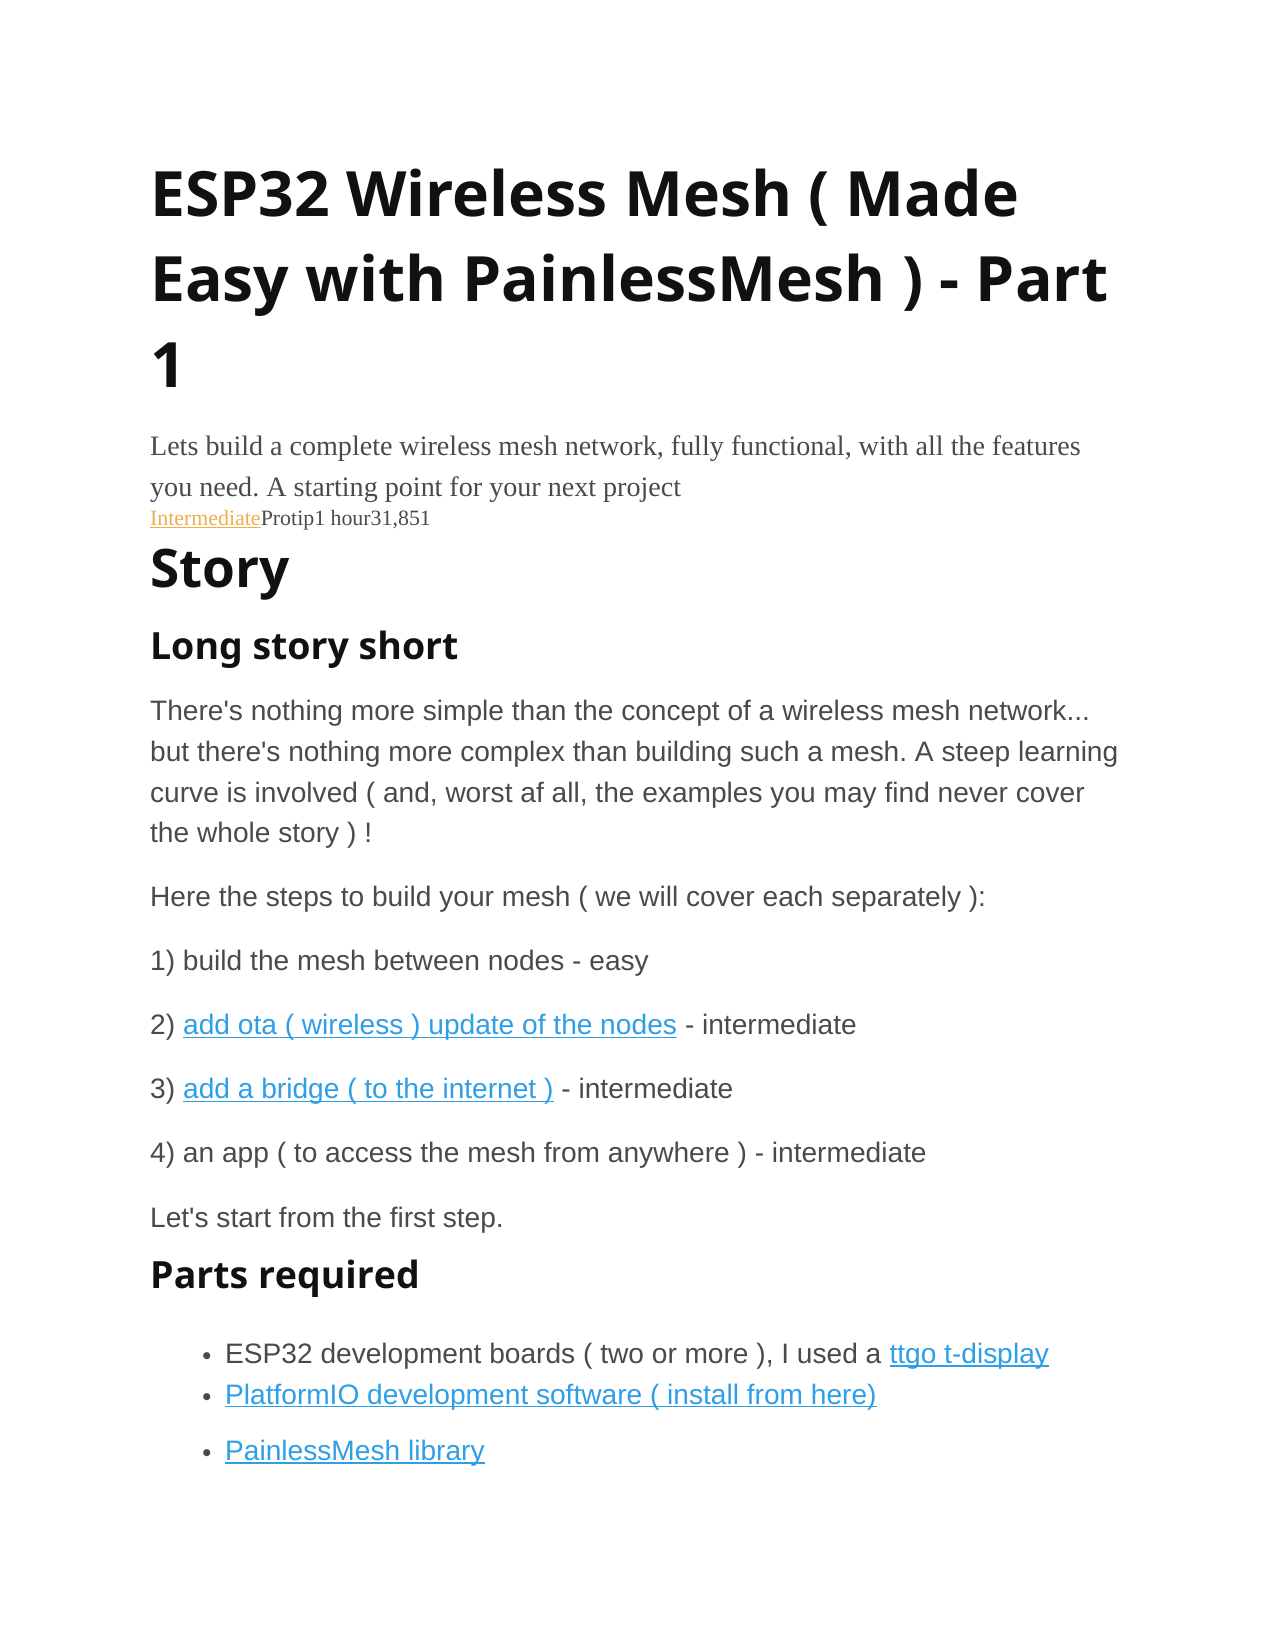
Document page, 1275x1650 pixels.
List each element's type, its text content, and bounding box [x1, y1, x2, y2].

list PlatformIO development software ( install from here) [203, 1369, 1125, 1410]
text 1) build the mesh between nodes - easy [150, 936, 1125, 977]
text Parts required [150, 1248, 1125, 1299]
list PainlessMesh library [203, 1426, 1125, 1466]
text 2) add ota ( wireless ) update of the nodes - intermediate [150, 1000, 1125, 1041]
text Long story short [150, 619, 1125, 670]
text 3) add a bridge ( to the internet ) - intermediate [150, 1064, 1125, 1105]
text Story [150, 530, 1125, 603]
list ESP32 development boards ( two or more ), I used a ttgo t-display [203, 1329, 1125, 1369]
text Here the steps to build your mesh ( we will cover each separately ): [150, 872, 1125, 913]
text ESP32 Wireless Mesh ( Made Easy with PainlessMesh ) - Part 1 [150, 150, 1125, 405]
text Let's start from the first step. [150, 1192, 1125, 1233]
text Lets build a complete wireless mesh network, fully functional, with all the features you need. A starting point for your next project [150, 421, 1125, 502]
text 4) an app ( to access the mesh from anywhere ) - intermediate [150, 1128, 1125, 1169]
text There's nothing more simple than the concept of a wireless mesh network... but there's nothing more complex than building such a mesh. A steep learning curve is involved ( and, worst af all, the examples you may find never cover the whole story ) ! [150, 686, 1125, 848]
text IntermediateProtip1 hour31,851 [150, 502, 1125, 530]
